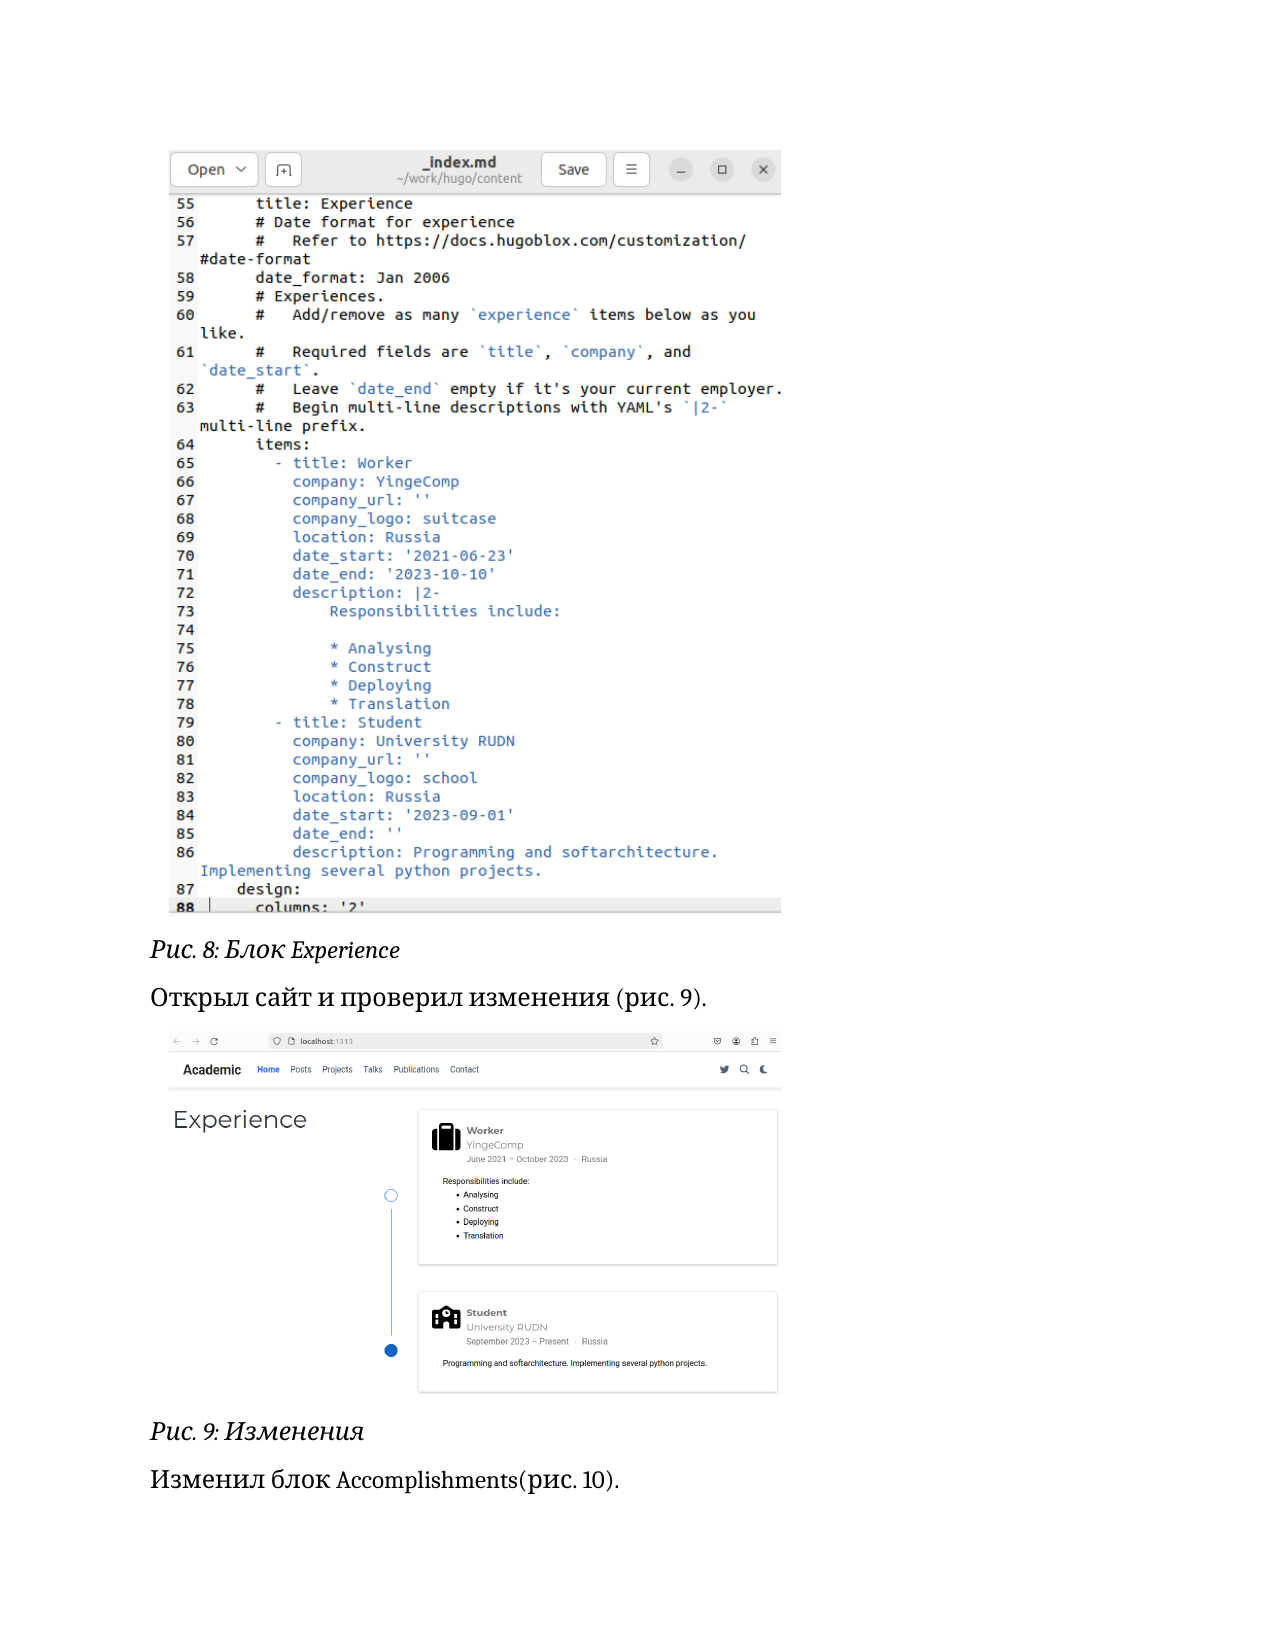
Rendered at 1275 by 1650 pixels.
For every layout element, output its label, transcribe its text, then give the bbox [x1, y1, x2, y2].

text Открыл сайт и проверил изменения (рис. 9). [150, 984, 1125, 1013]
picture [168, 150, 782, 916]
text Рис. 8: Блок Experience [150, 936, 1125, 965]
picture [168, 1031, 782, 1398]
text Рис. 9: Изменения [150, 1418, 1125, 1447]
text Изменил блок Accomplishments(рис. 10). [150, 1466, 1125, 1494]
